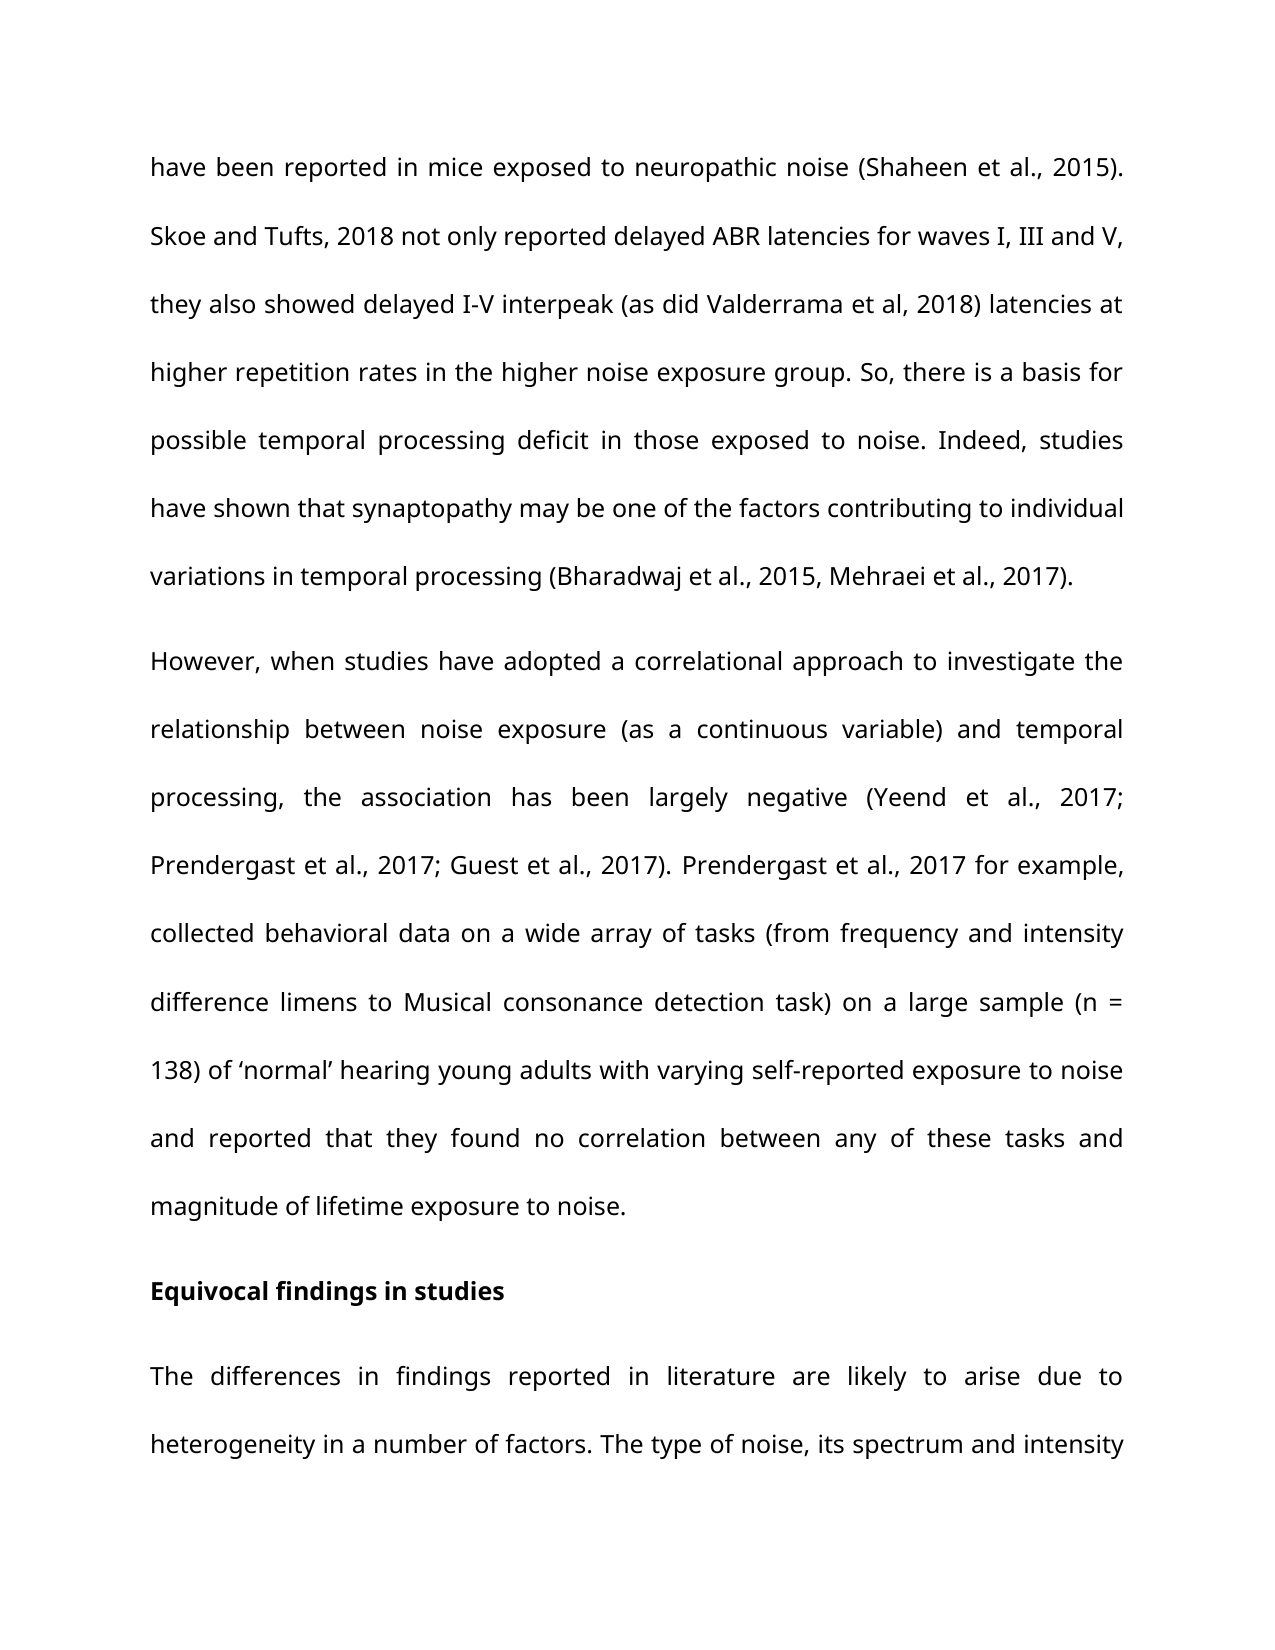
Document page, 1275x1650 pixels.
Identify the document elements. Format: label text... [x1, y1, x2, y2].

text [150, 1358, 1125, 1460]
text However, when studies have adopted a correlational approach to investigate the relationship between noise exposure (as a continuous variable) and temporal processing, the association has been largely negative (Yeend et al., 2017; Prendergast et al., 2017; Guest et al., 2017). Prendergast et al., 2017 for example, collected behavioral data on a wide array of tasks (from frequency and intensity difference limens to Musical consonance detection task) on a large sample (n = 138) of ‘normal’ hearing young adults with varying self-reported exposure to noise and reported that they found no correlation between any of these tasks and magnitude of lifetime exposure to noise. [150, 643, 1125, 1223]
text Equivocal findings in studies [150, 1273, 1125, 1307]
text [150, 150, 1125, 593]
